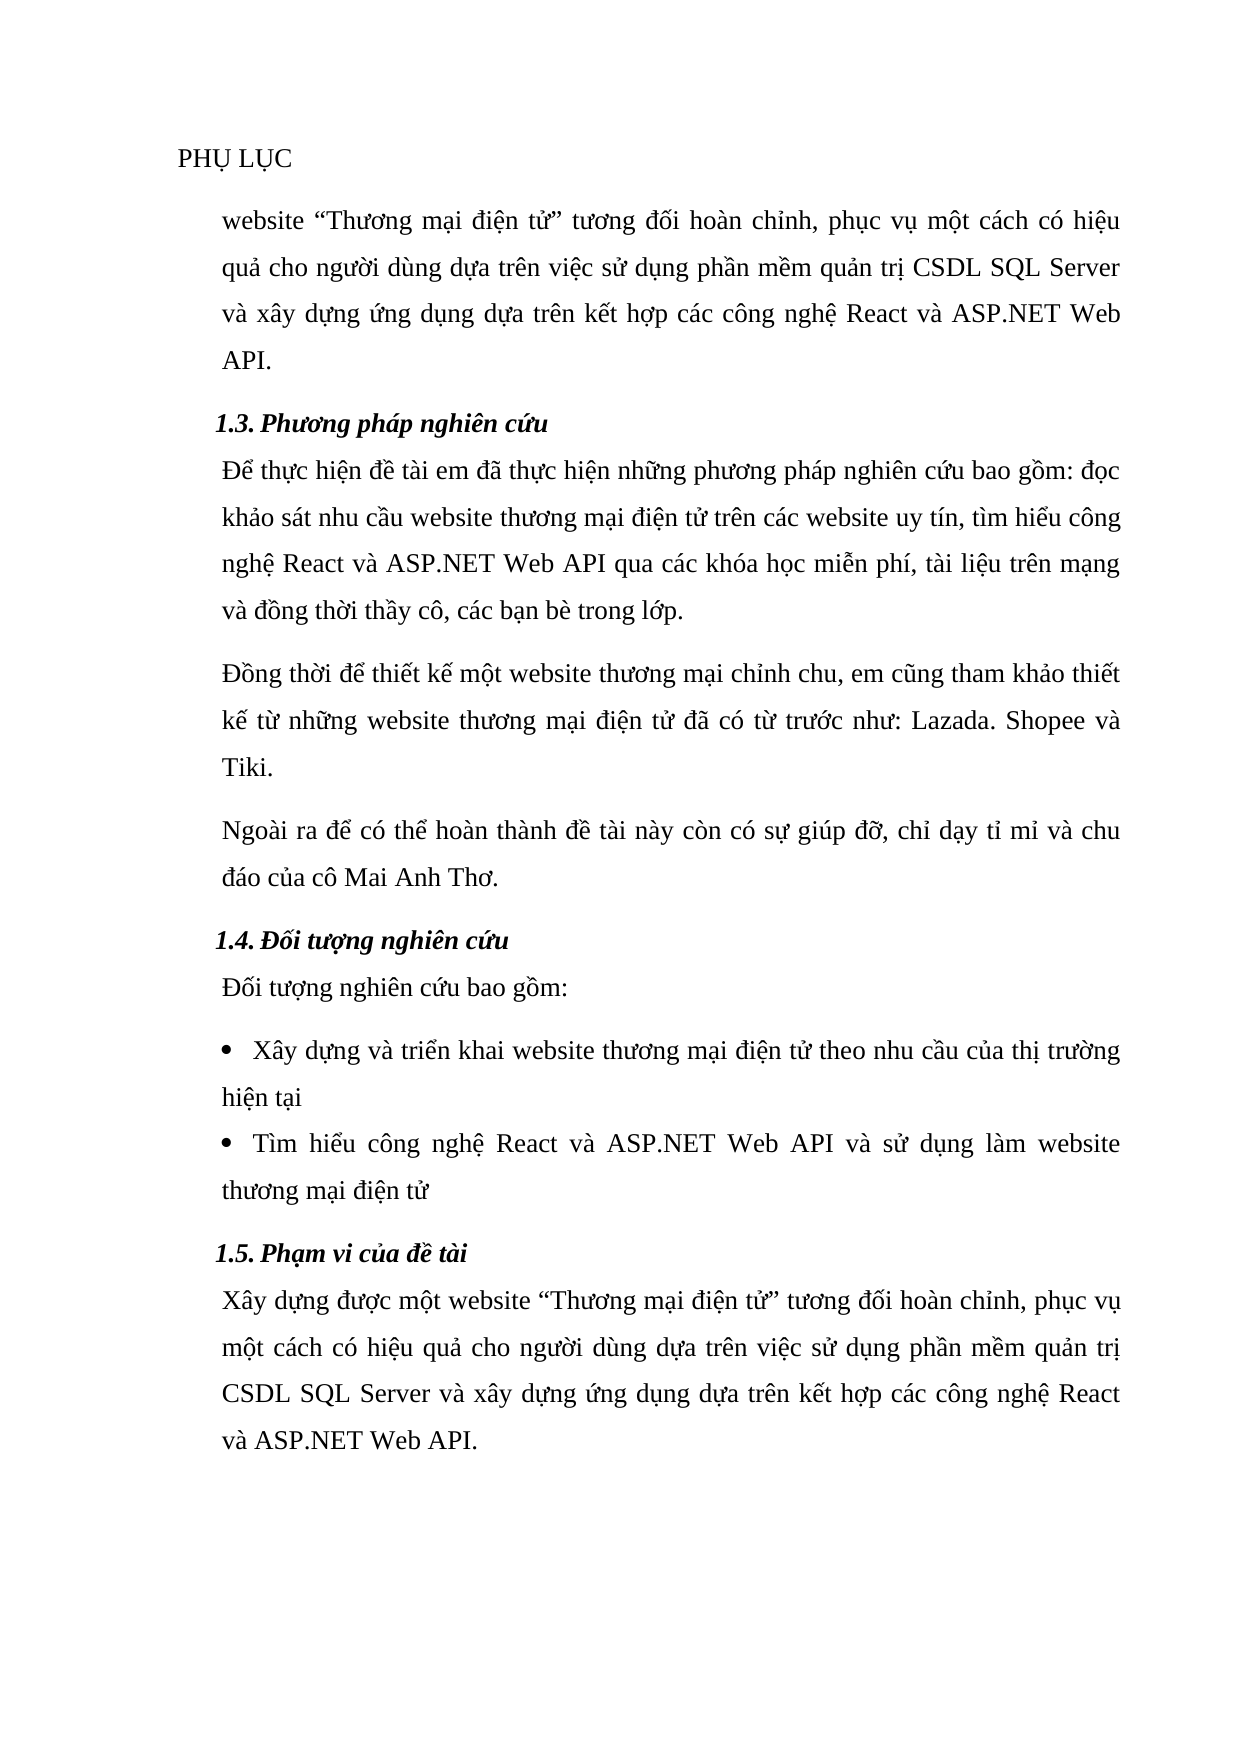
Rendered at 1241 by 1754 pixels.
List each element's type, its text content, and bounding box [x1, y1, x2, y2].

subtitle Phạm vi của đề tài [215, 1238, 1122, 1269]
subtitle Đối tượng nghiên cứu [215, 924, 1122, 955]
subtitle Phương pháp nghiên cứu [215, 407, 1122, 438]
list Xây dựng và triển khai website thương mại điện tử theo nhu cầu của thị trường hiện tại [222, 1034, 1122, 1112]
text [222, 204, 1122, 375]
list Tìm hiểu công nghệ React và ASP.NET Web API và sử dụng làm website thương mại điện tử [222, 1127, 1122, 1205]
text Đồng thời để thiết kế một website thương mại chỉnh chu, em cũng tham khảo thiết kế từ những website thương mại điện tử đã có từ trước như: Lazada. Shopee và Tiki. [222, 657, 1122, 782]
text Đối tượng nghiên cứu bao gồm: [222, 971, 1122, 1002]
text Xây dựng được một website “Thương mại điện tử” tương đối hoàn chỉnh, phục vụ một cách có hiệu quả cho người dùng dựa trên việc sử dụng phần mềm quản trị CSDL SQL Server và xây dựng ứng dụng dựa trên kết hợp các công nghệ React và ASP.NET Web API. [222, 1284, 1122, 1455]
text Ngoài ra để có thể hoàn thành đề tài này còn có sự giúp đỡ, chỉ dạy tỉ mỉ và chu đáo của cô Mai Anh Thơ. [222, 814, 1122, 892]
text Để thực hiện đề tài em đã thực hiện những phương pháp nghiên cứu bao gồm: đọc khảo sát nhu cầu website thương mại điện tử trên các website uy tín, tìm hiểu công nghệ React và ASP.NET Web API qua các khóa học miễn phí, tài liệu trên mạng và đồng thời thầy cô, các bạn bè trong lớp. [222, 454, 1122, 625]
